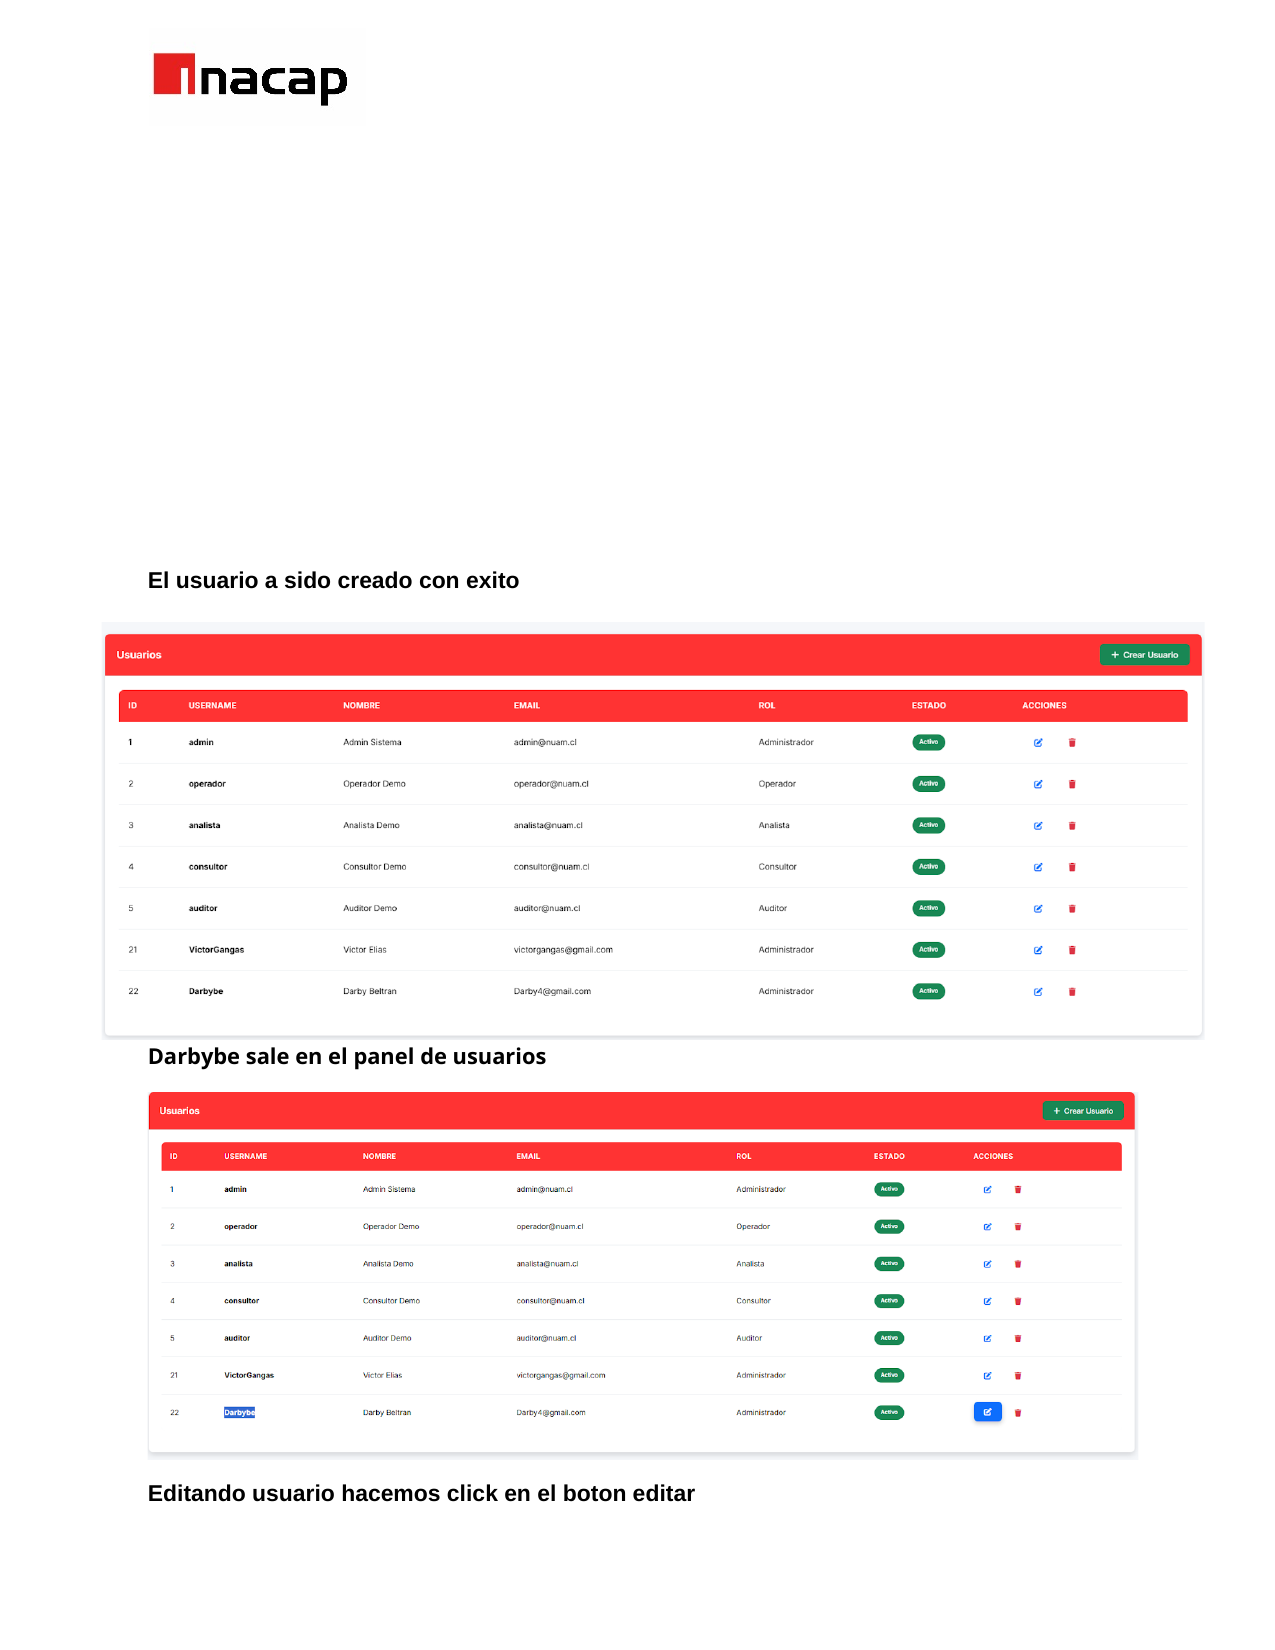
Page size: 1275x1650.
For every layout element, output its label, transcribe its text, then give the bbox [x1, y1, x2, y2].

picture [101, 622, 1205, 1040]
picture [147, 28, 370, 130]
picture [147, 1092, 1139, 1460]
text El usuario a sido creado con exito [148, 567, 1137, 593]
text Editando usuario hacemos click en el boton editar [148, 1480, 1137, 1507]
text Darbybe sale en el panel de usuarios [148, 1041, 1137, 1071]
